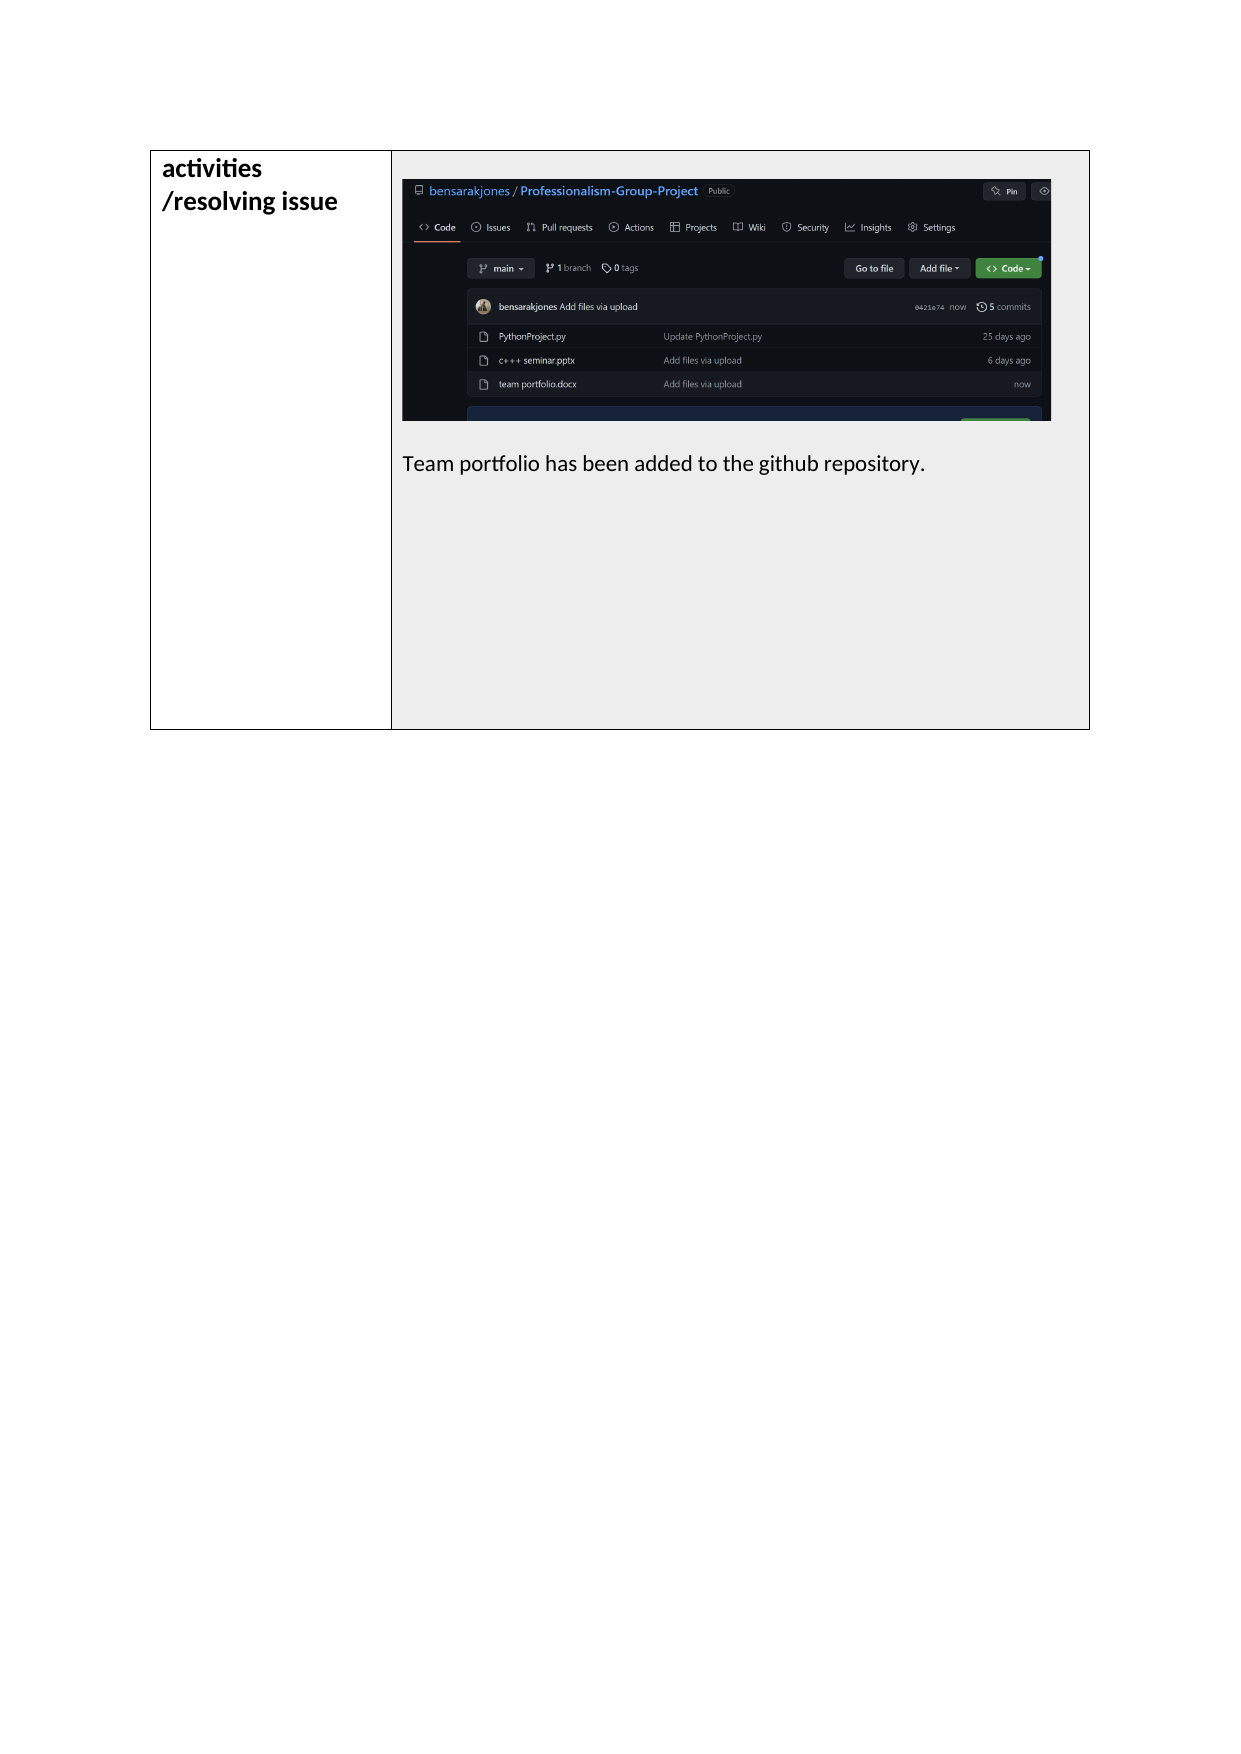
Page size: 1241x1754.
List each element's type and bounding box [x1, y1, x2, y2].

table_cell [392, 151, 1089, 729]
table_cell [151, 151, 391, 729]
picture [402, 179, 1052, 421]
